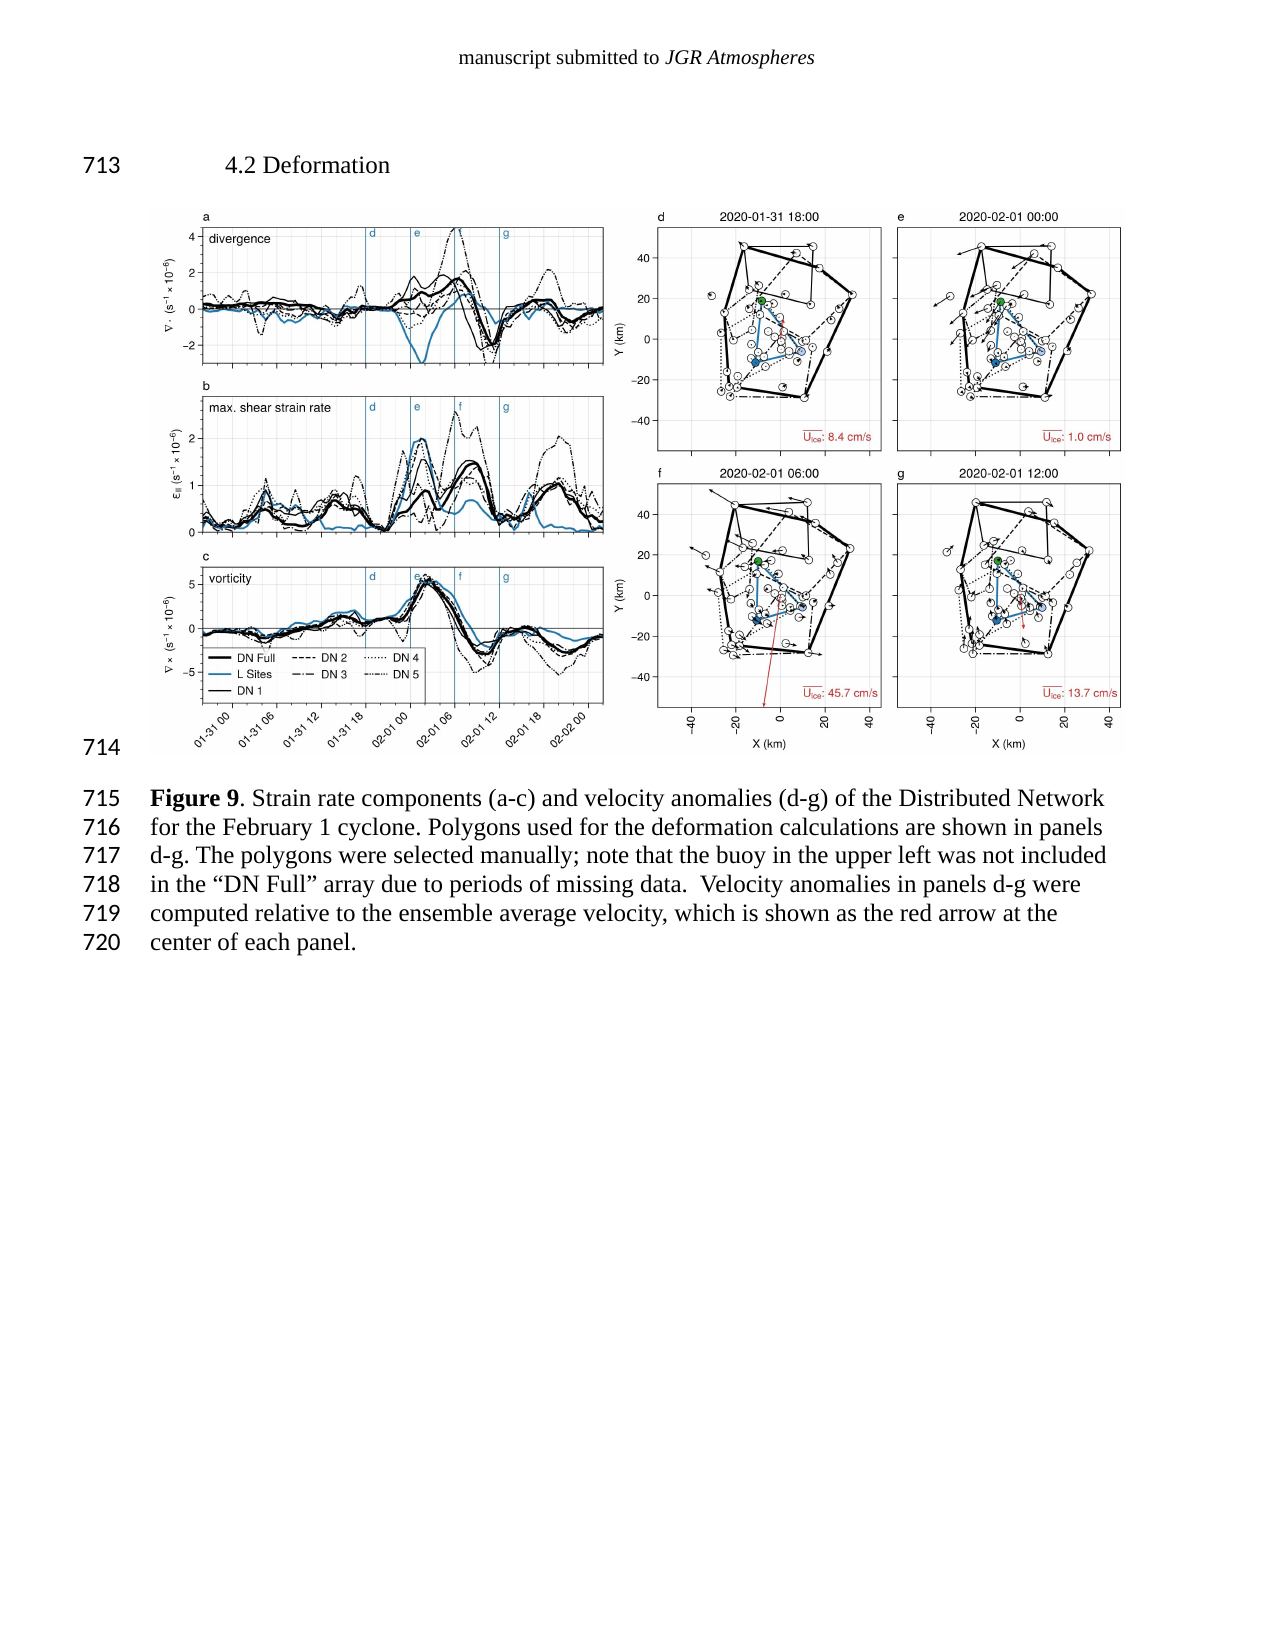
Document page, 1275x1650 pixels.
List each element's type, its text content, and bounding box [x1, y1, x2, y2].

subtitle 4.2 Deformation [225, 150, 1125, 179]
text Figure 9. Strain rate components (a-c) and velocity anomalies (d-g) of the Distributed Network for the February 1 cyclone. Polygons used for the deformation calculations are shown in panels d-g. The polygons were selected manually; note that the buoy in the upper left was not included in the “DN Full” array due to periods of missing data. Velocity anomalies in panels d-g were computed relative to the ensemble average velocity, which is shown as the red arrow at the center of each panel. [150, 783, 1125, 956]
picture [150, 206, 1125, 756]
